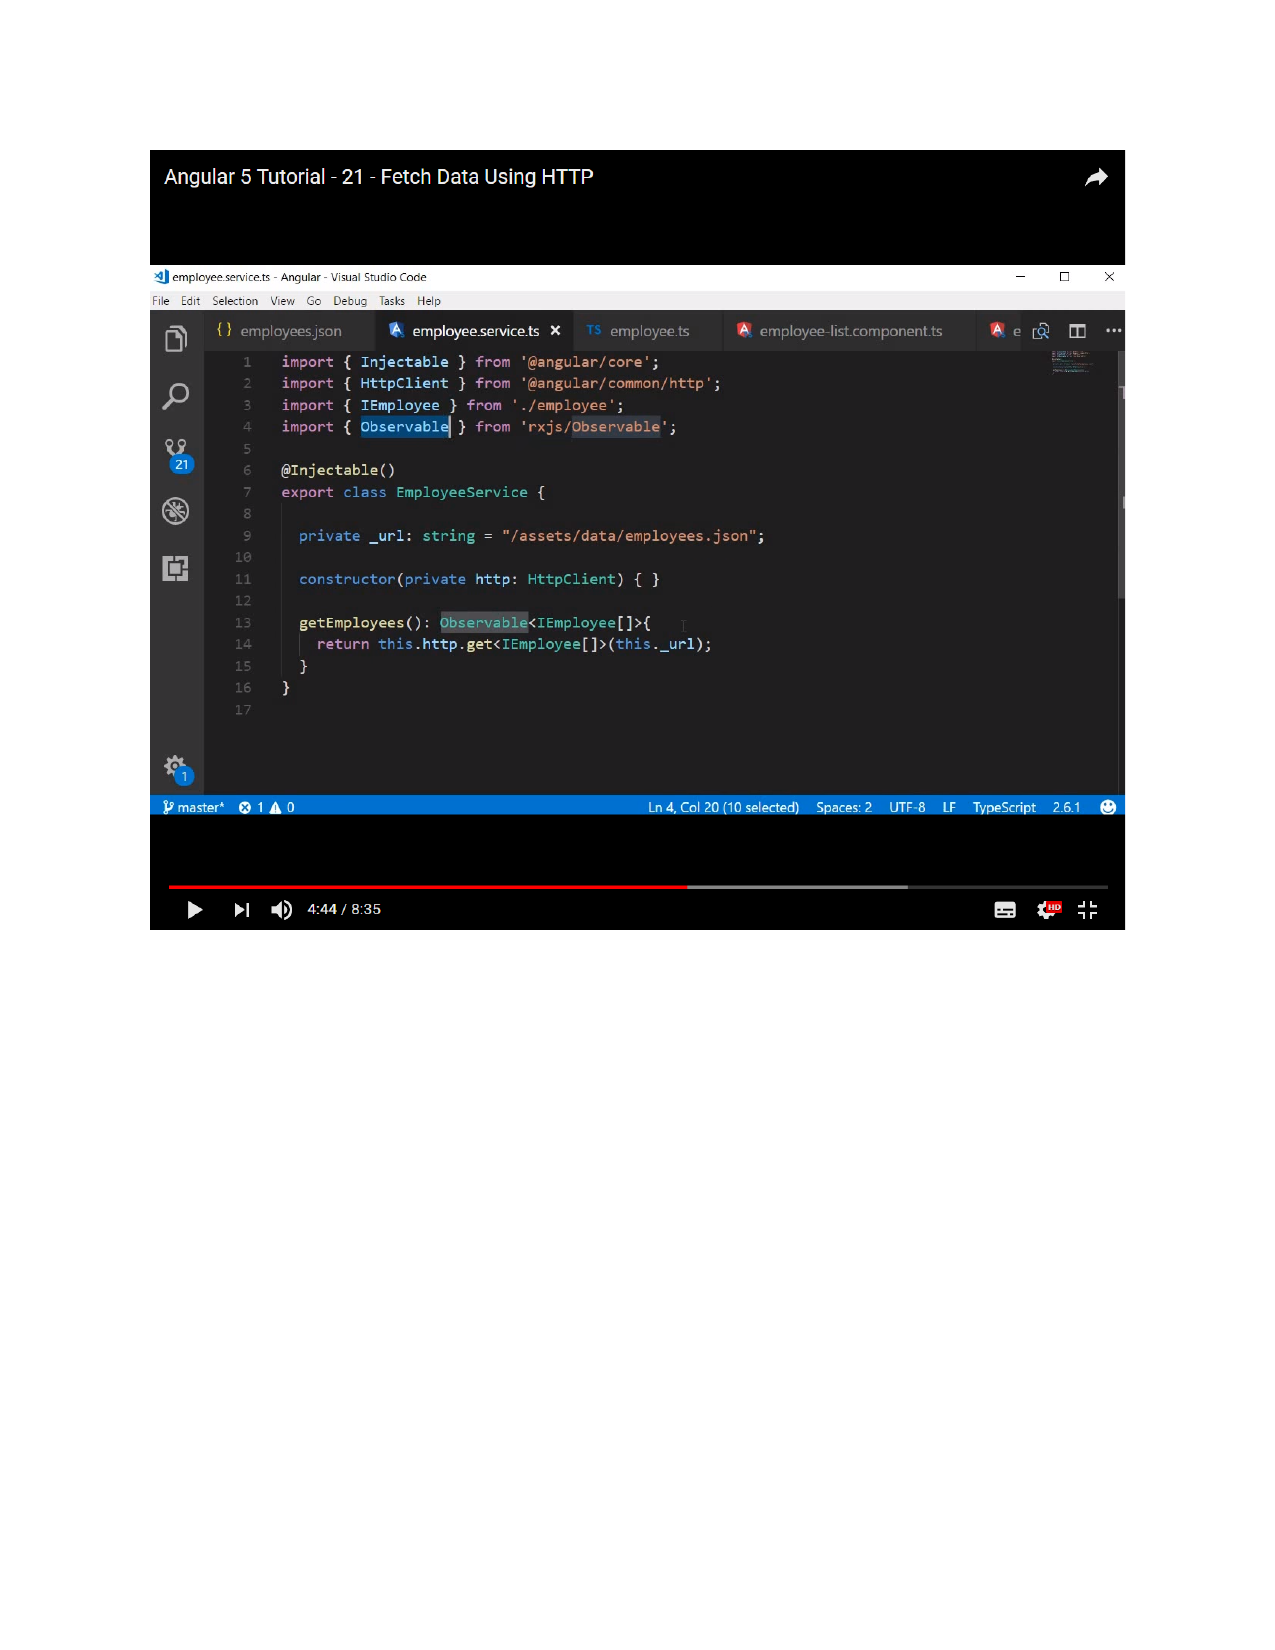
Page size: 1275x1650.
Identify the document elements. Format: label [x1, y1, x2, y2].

picture [150, 150, 1125, 930]
